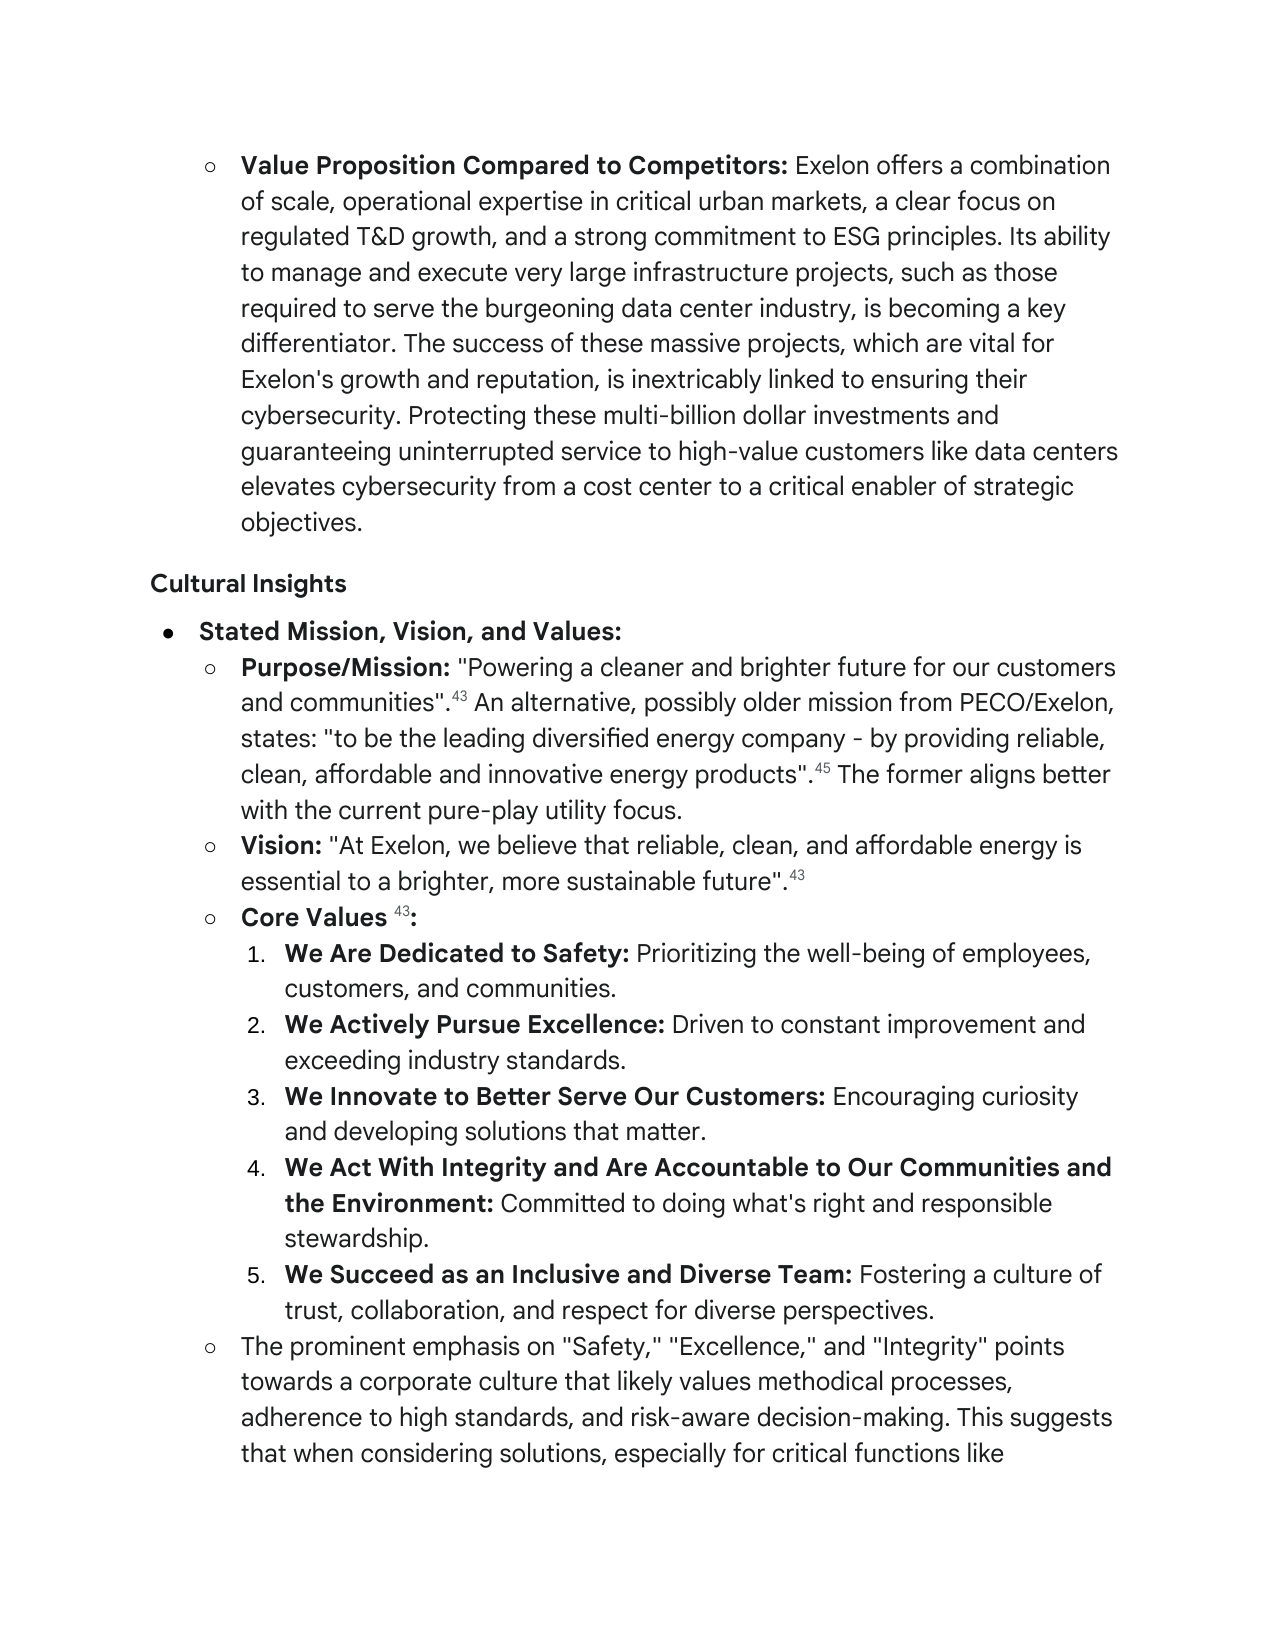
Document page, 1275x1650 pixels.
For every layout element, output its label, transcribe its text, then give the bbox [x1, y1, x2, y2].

list We Actively Pursue Excellence: Driven to constant improvement and exceeding industry standards. [247, 1009, 1125, 1076]
subtitle Cultural Insights [150, 568, 1125, 599]
list We Innovate to Better Serve Our Customers: Encouraging curiosity and developing solutions that matter. [247, 1081, 1125, 1148]
list Purpose/Mission: "Powering a cleaner and brighter future for our customers and communities".43 An alternative, possibly older mission from PECO/Exelon, states: "to be the leading diversified energy company - by providing reliable, clean, affordable and innovative energy products".45 The former aligns better with the current pure-play utility focus. [203, 652, 1125, 826]
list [203, 1331, 1125, 1469]
list Core Values 43: [203, 902, 1125, 933]
list Value Proposition Compared to Competitors: Exelon offers a combination of scale, operational expertise in critical urban markets, a clear focus on regulated T&D growth, and a strong commitment to ESG principles. Its ability to manage and execute very large infrastructure projects, such as those required to serve the burgeoning data center industry, is becoming a key differentiator. The success of these massive projects, which are vital for Exelon's growth and reputation, is inextricably linked to ensuring their cybersecurity. Protecting these multi-billion dollar investments and guaranteeing uninterrupted service to high-value customers like data centers elevates cybersecurity from a cost center to a critical enabler of strategic objectives. [203, 150, 1125, 539]
list We Act With Integrity and Are Accountable to Our Communities and the Environment: Committed to doing what's right and responsible stewardship. [247, 1152, 1125, 1255]
list We Succeed as an Inclusive and Diverse Team: Fostering a culture of trust, collaboration, and respect for diverse perspectives. [247, 1259, 1125, 1326]
list Stated Mission, Vision, and Values: [161, 616, 1125, 648]
list We Are Dedicated to Safety: Prioritizing the well-being of employees, customers, and communities. [247, 938, 1125, 1005]
list Vision: "At Exelon, we believe that reliable, clean, and affordable energy is essential to a brighter, more sustainable future".43 [203, 831, 1125, 898]
